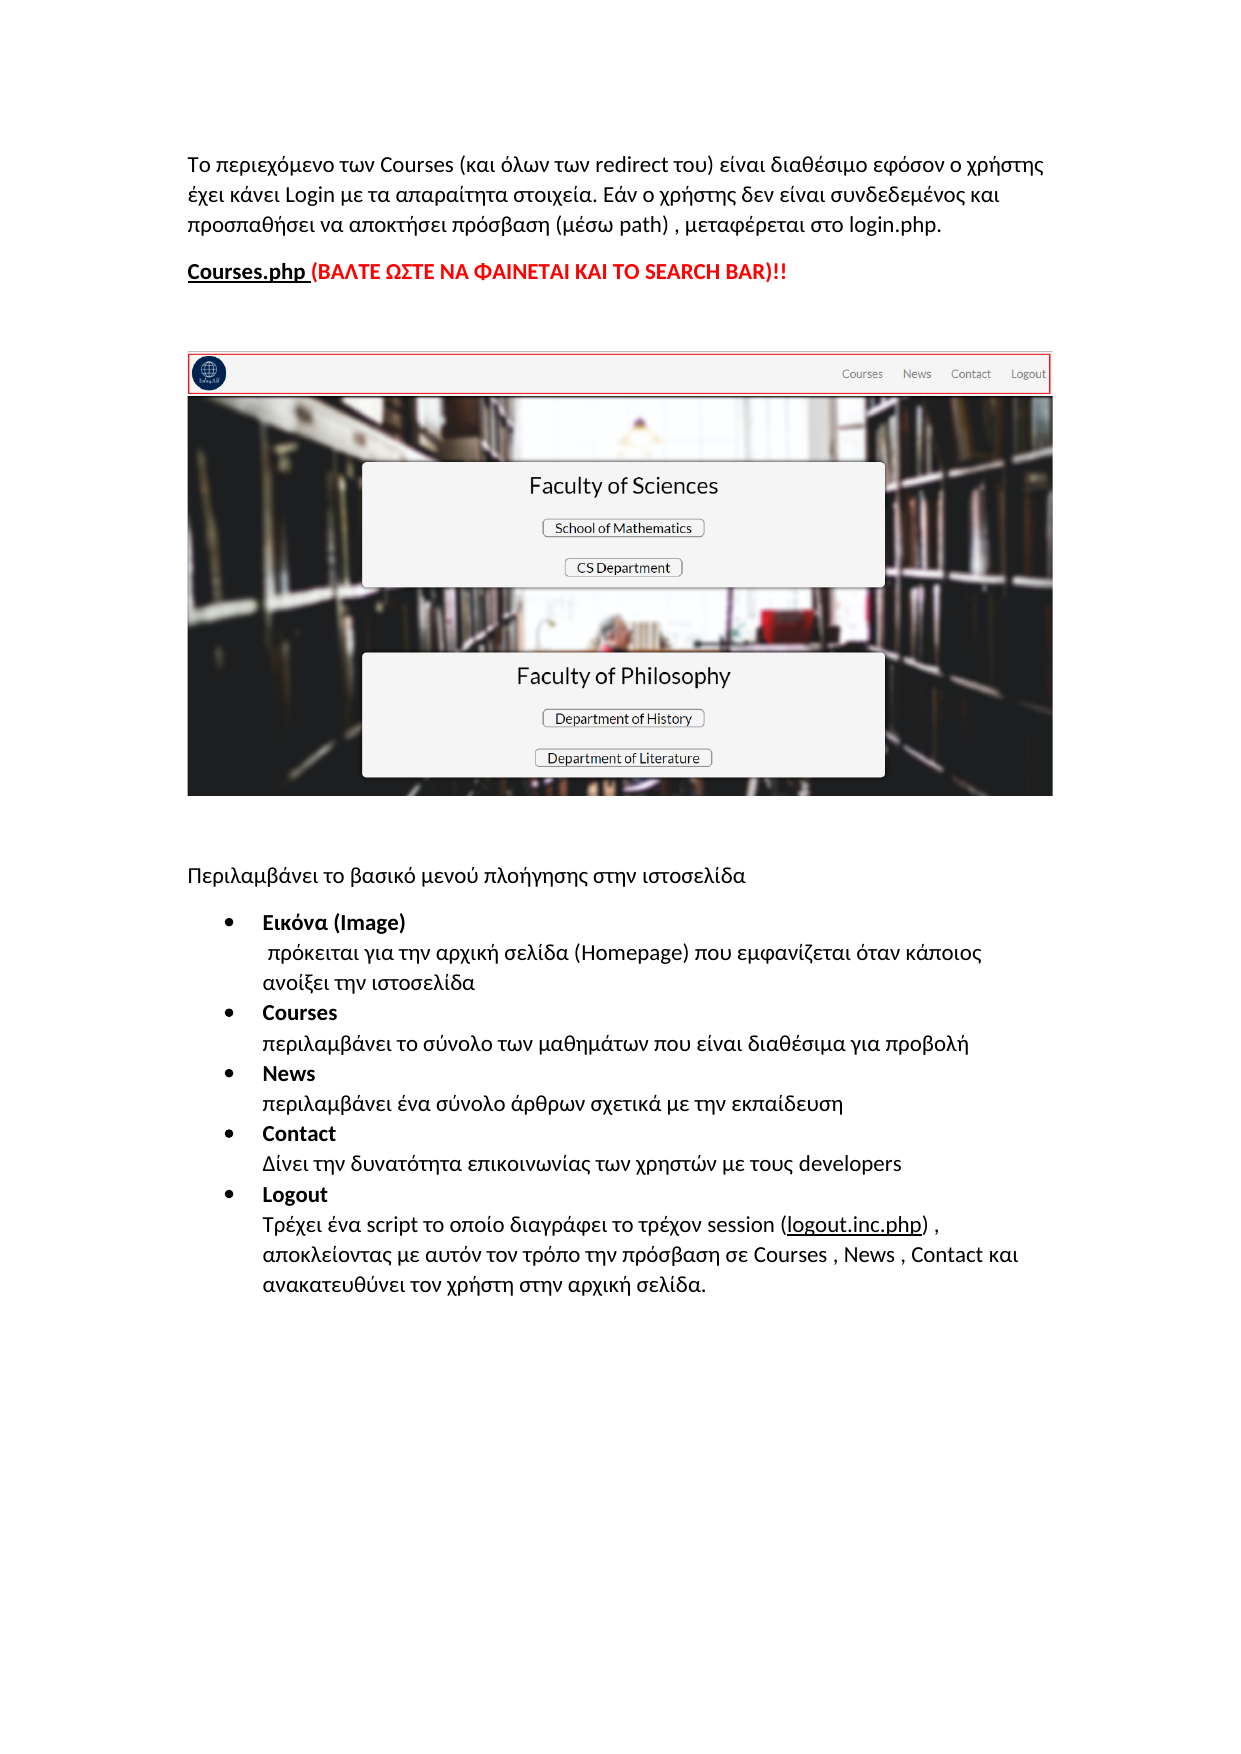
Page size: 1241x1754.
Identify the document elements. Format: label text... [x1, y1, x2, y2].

list Logout [225, 1180, 1053, 1208]
list Courses [225, 998, 1053, 1027]
list πρόκειται για την αρχική σελίδα (Homepage) που εμφανίζεται όταν κάποιος ανοίξει την ιστοσελίδα [262, 938, 1053, 996]
picture [187, 351, 1053, 796]
list Δίνει την δυνατότητα επικοινωνίας των χρηστών με τους developers [262, 1149, 1053, 1178]
text Το περιεχόμενο των Courses (και όλων των redirect του) είναι διαθέσιμο εφόσον ο χρήστης έχει κάνει Login με τα απαραίτητα στοιχεία. Εάν ο χρήστης δεν είναι συνδεδεμένος και προσπαθήσει να αποκτήσει πρόσβαση (μέσω path) , μεταφέρεται στο login.php. [187, 150, 1053, 238]
text Courses.php (ΒΑΛΤΕ ΩΣΤΕ ΝΑ ΦΑΙΝΕΤΑΙ ΚΑΙ ΤΟ SEARCH BAR)!! [187, 257, 1053, 285]
list Εικόνα (Image) [225, 908, 1053, 936]
text Περιλαμβάνει το βασικό μενού πλοήγησης στην ιστοσελίδα [187, 861, 1053, 889]
list Contact [225, 1119, 1053, 1147]
list περιλαμβάνει ένα σύνολο άρθρων σχετικά με την εκπαίδευση [262, 1089, 1053, 1117]
list Τρέχει ένα script το οποίο διαγράφει το τρέχον session (logout.inc.php) , αποκλείοντας με αυτόν τον τρόπο την πρόσβαση σε Courses , News , Contact και ανακατευθύνει τον χρήστη στην αρχική σελίδα. [262, 1210, 1053, 1298]
list News [225, 1059, 1053, 1087]
list περιλαμβάνει το σύνολο των μαθημάτων που είναι διαθέσιμα για προβολή [262, 1029, 1053, 1057]
